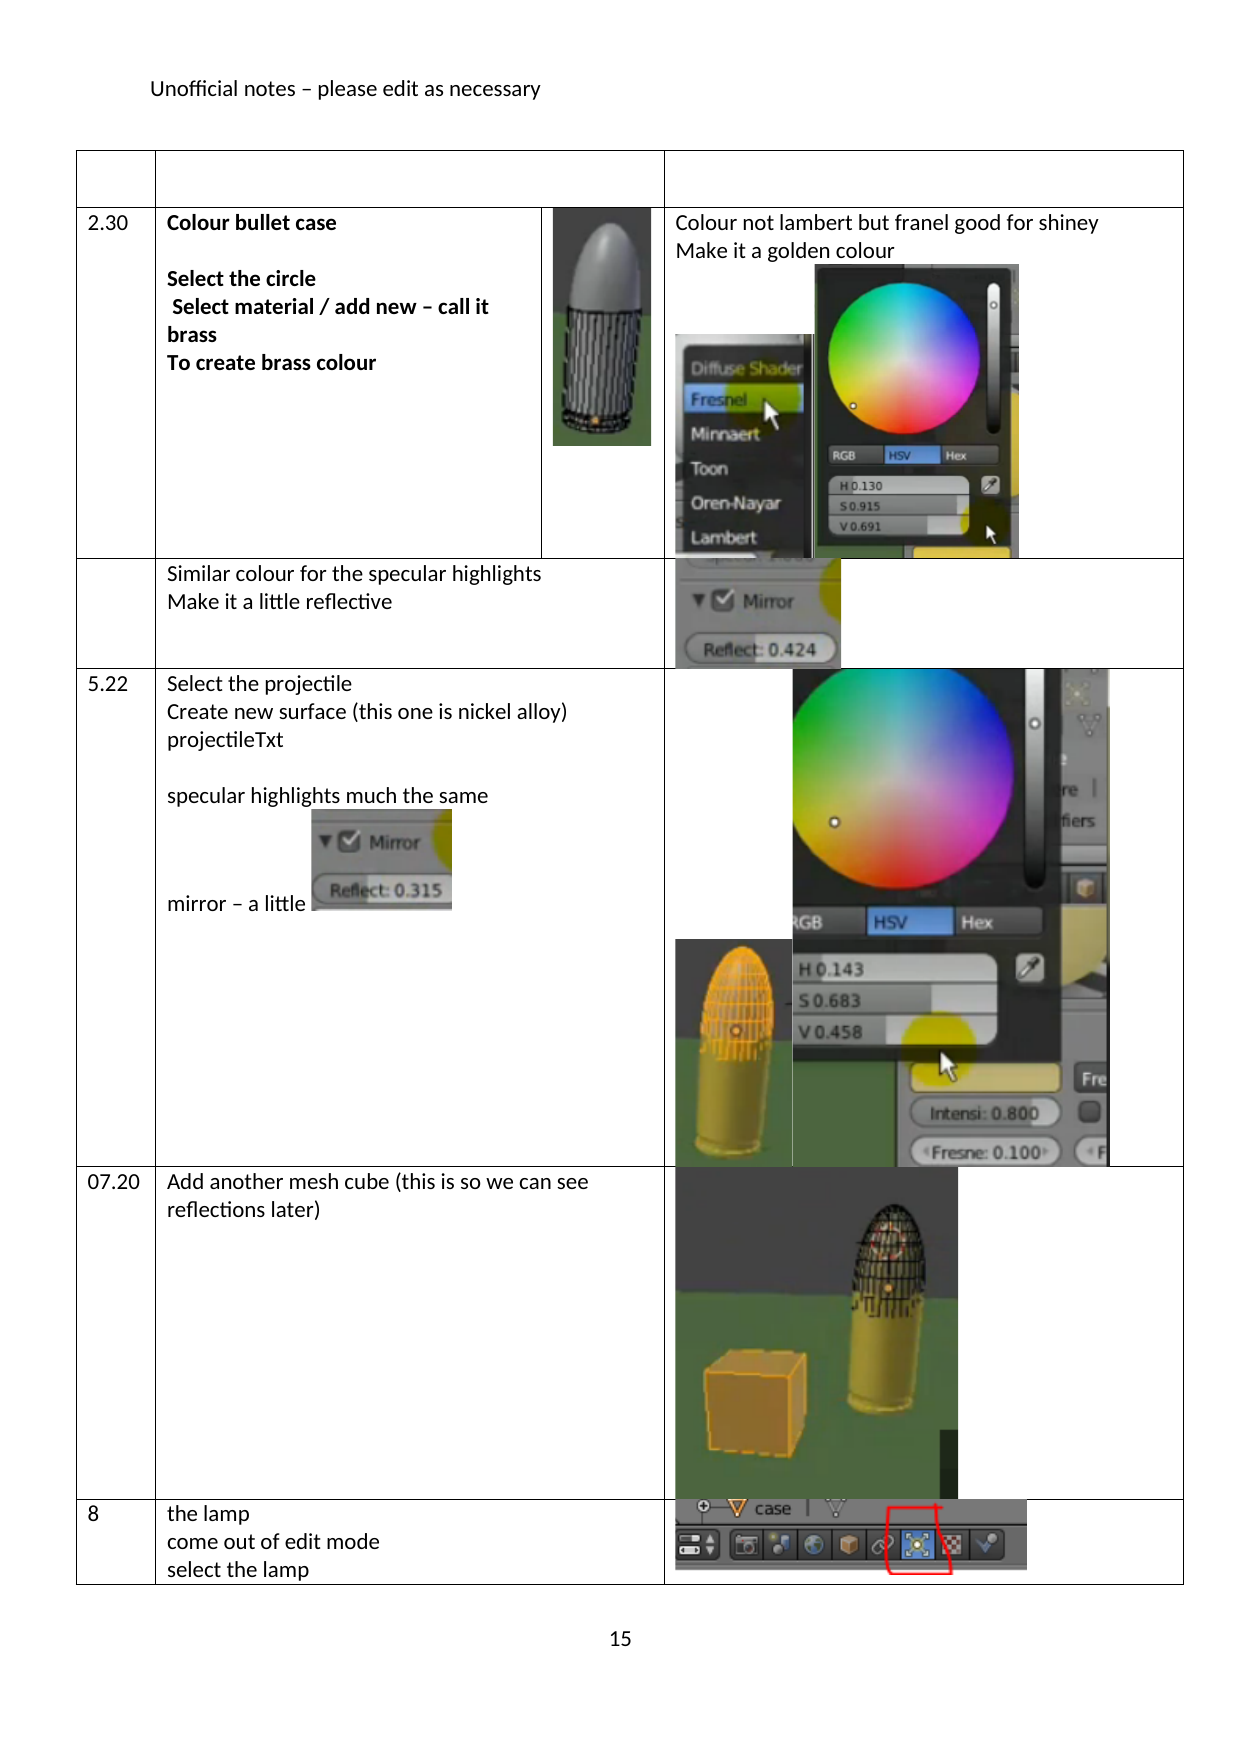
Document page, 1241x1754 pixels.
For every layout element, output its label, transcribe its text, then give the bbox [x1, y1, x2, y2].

table_cell [665, 151, 1183, 207]
table_cell [156, 151, 664, 207]
table_cell [77, 559, 155, 668]
table_cell 8 [77, 1500, 155, 1583]
table_cell [842, 559, 1183, 668]
table_cell [77, 151, 155, 207]
table_cell 2.30 [77, 208, 155, 558]
table_cell Colour bullet case Select the circle Select material / add new – call it brass To create brass colour [156, 208, 541, 558]
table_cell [156, 1500, 664, 1583]
picture [552, 208, 652, 446]
table_cell Add another mesh cube (this is so we can see reflections later) [156, 1167, 664, 1498]
table_cell Colour not lambert but franel good for shiney Make it a golden colour [665, 208, 1183, 558]
table_cell [665, 559, 675, 668]
table_cell Similar colour for the specular highlights Make it a little reflective [156, 559, 664, 668]
picture [675, 264, 1110, 1575]
table_cell [665, 669, 792, 1166]
table_cell [1110, 669, 1183, 1166]
table_cell [665, 1167, 675, 1498]
table_cell [665, 1500, 1183, 1583]
table_cell [542, 208, 664, 558]
picture [311, 809, 452, 911]
table_cell 07.20 [77, 1167, 155, 1498]
table_cell [959, 1167, 1183, 1498]
table_cell 5.22 [77, 669, 155, 1166]
table_cell Select the projectile Create new surface (this one is nickel alloy) projectileTxt specular highlights much the same mirror – a little [156, 669, 664, 1166]
